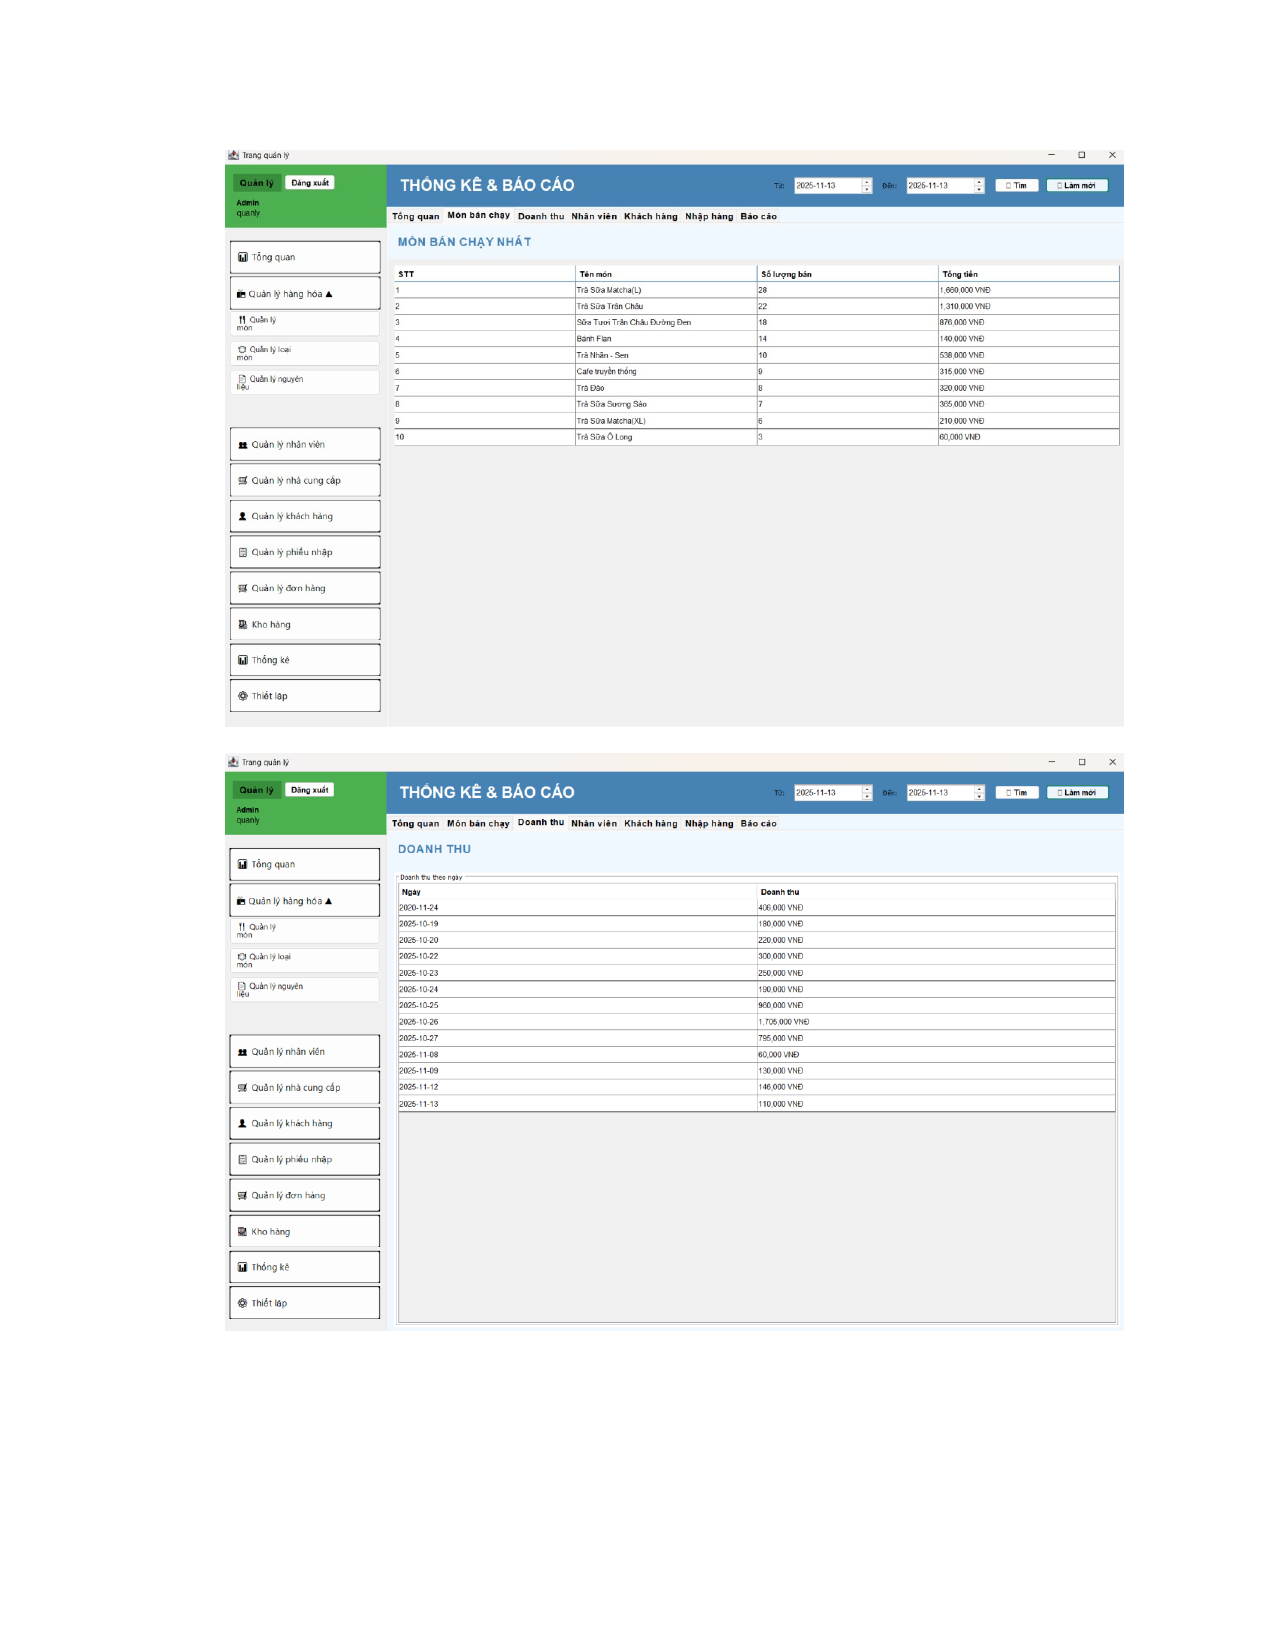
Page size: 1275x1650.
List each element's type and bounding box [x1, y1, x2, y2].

picture [225, 753, 1124, 1331]
picture [225, 150, 1124, 727]
